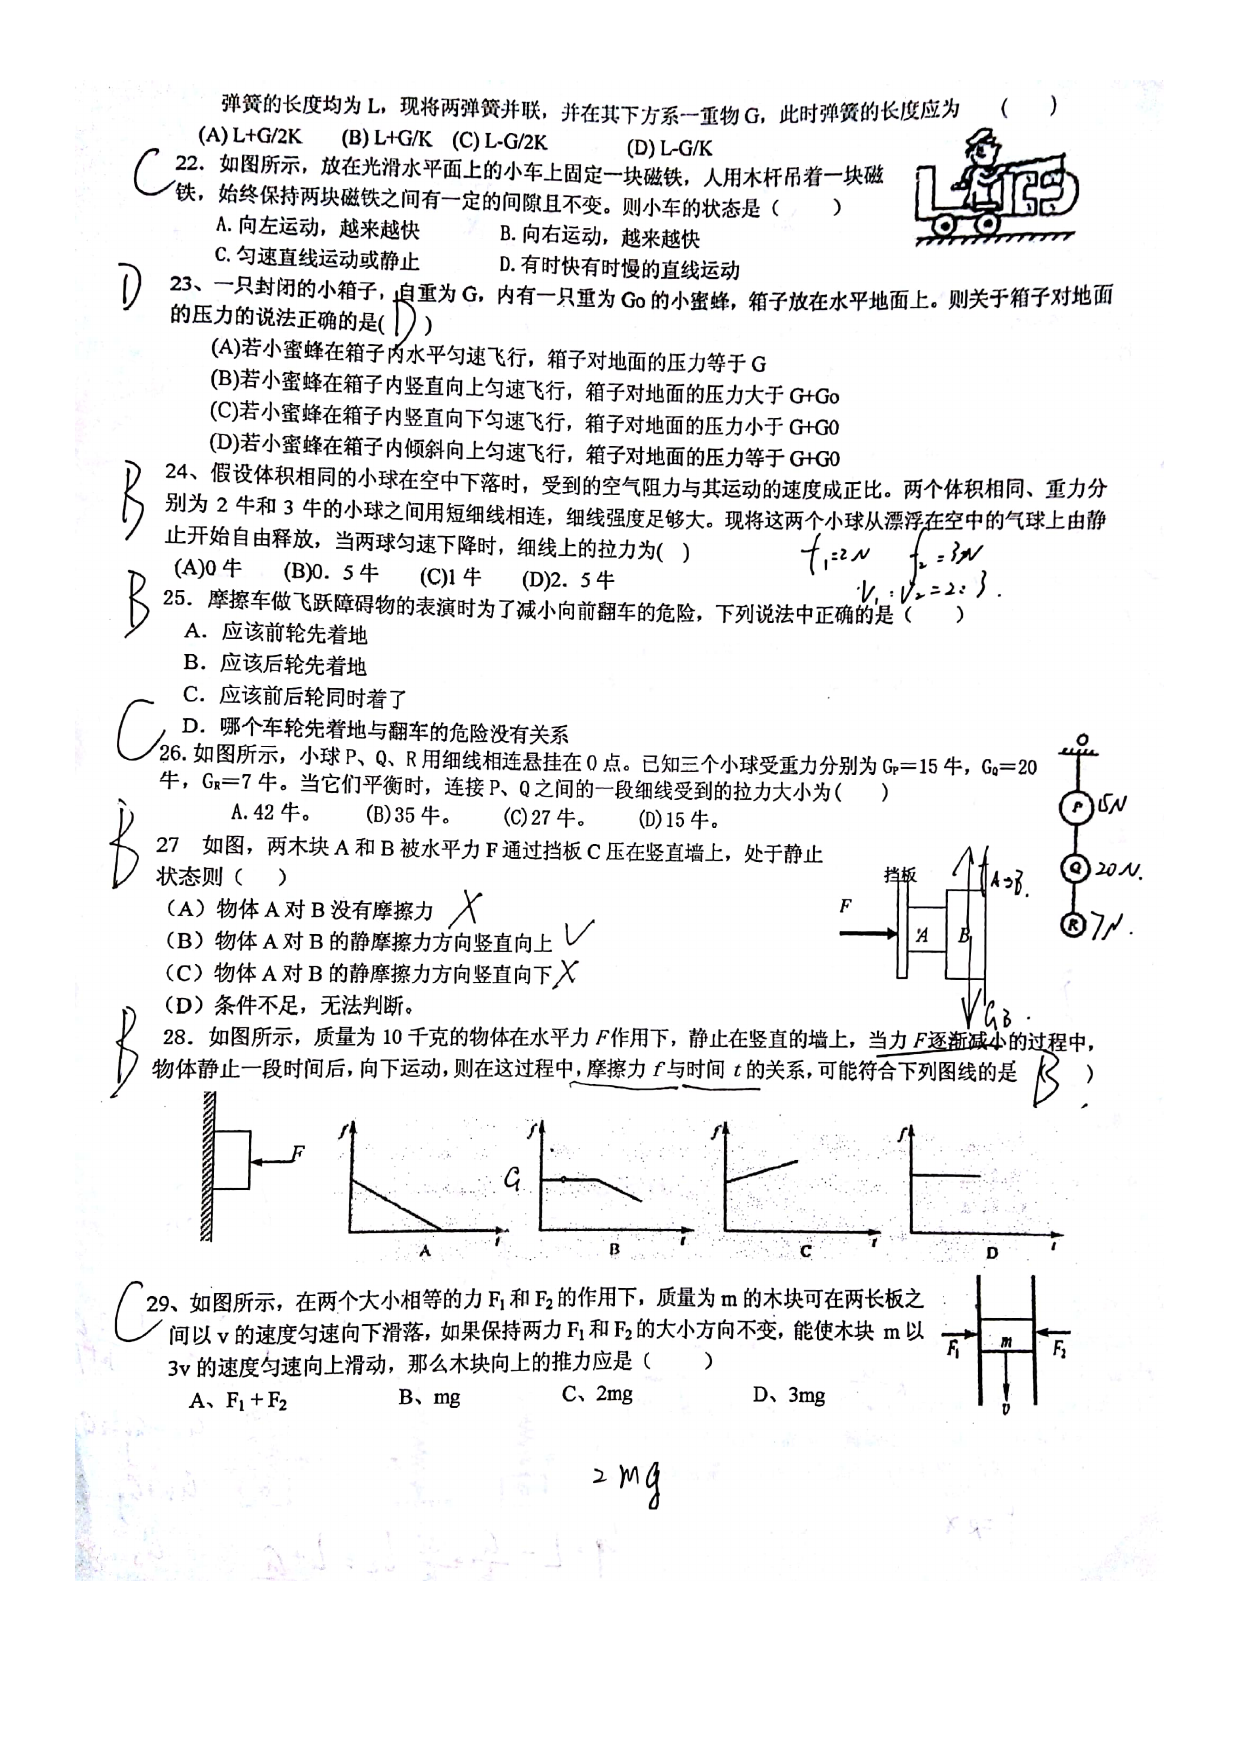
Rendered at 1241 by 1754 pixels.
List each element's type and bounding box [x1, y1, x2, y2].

picture [75, 80, 1164, 1581]
